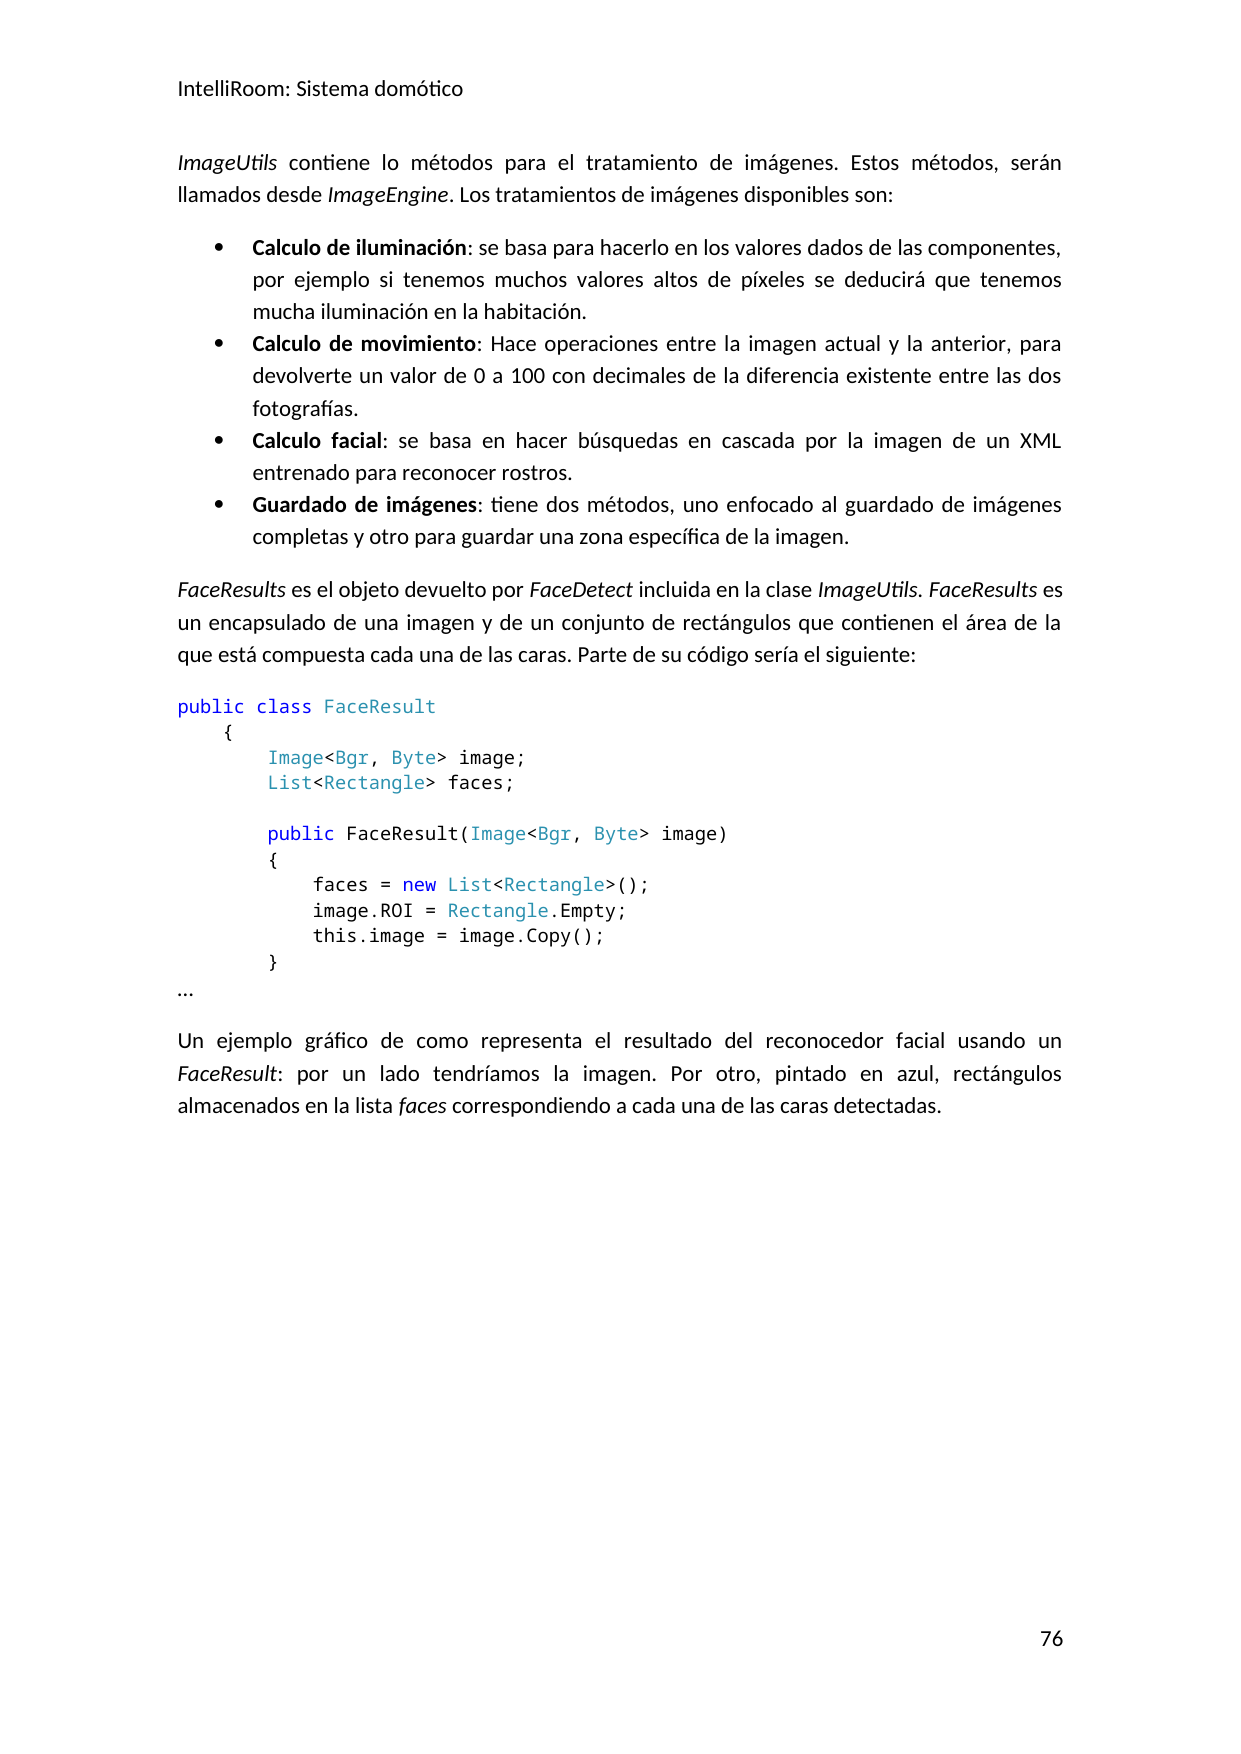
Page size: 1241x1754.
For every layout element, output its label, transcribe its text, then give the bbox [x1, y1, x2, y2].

text { [177, 718, 1063, 744]
text Image<Bgr, Byte> image; [177, 744, 1063, 769]
list Calculo facial: se basa en hacer búsquedas en cascada por la imagen de un XML entrenado para reconocer rostros. [215, 426, 1063, 486]
text this.image = image.Copy(); [177, 923, 1063, 948]
text image.ROI = Rectangle.Empty; [177, 897, 1063, 923]
list Calculo de movimiento: Hace operaciones entre la imagen actual y la anterior, para devolverte un valor de 0 a 100 con decimales de la diferencia existente entre las dos fotografías. [215, 329, 1063, 422]
list Calculo de iluminación: se basa para hacerlo en los valores dados de las componentes, por ejemplo si tenemos muchos valores altos de píxeles se deducirá que tenemos mucha iluminación en la habitación. [215, 233, 1063, 325]
text { [177, 846, 1063, 872]
list Guardado de imágenes: tiene dos métodos, uno enfocado al guardado de imágenes completas y otro para guardar una zona específica de la imagen. [215, 490, 1063, 551]
text } [177, 948, 1063, 974]
text public FaceResult(Image<Bgr, Byte> image) [177, 821, 1063, 846]
text ImageUtils contiene lo métodos para el tratamiento de imágenes. Estos métodos, serán llamados desde ImageEngine. Los tratamientos de imágenes disponibles son: [177, 148, 1063, 208]
text Un ejemplo gráfico de como representa el resultado del reconocedor facial usando un FaceResult: por un lado tendríamos la imagen. Por otro, pintado en azul, rectángulos almacenados en la lista faces correspondiendo a cada una de las caras detectadas. [177, 1027, 1063, 1119]
text FaceResults es el objeto devuelto por FaceDetect incluida en la clase ImageUtils. FaceResults es un encapsulado de una imagen y de un conjunto de rectángulos que contienen el área de la que está compuesta cada una de las caras. Parte de su código sería el siguiente: [177, 576, 1063, 668]
text … [177, 974, 1063, 1002]
text public class FaceResult [177, 693, 1063, 718]
text faces = new List<Rectangle>(); [177, 872, 1063, 897]
text List<Rectangle> faces; [177, 769, 1063, 795]
